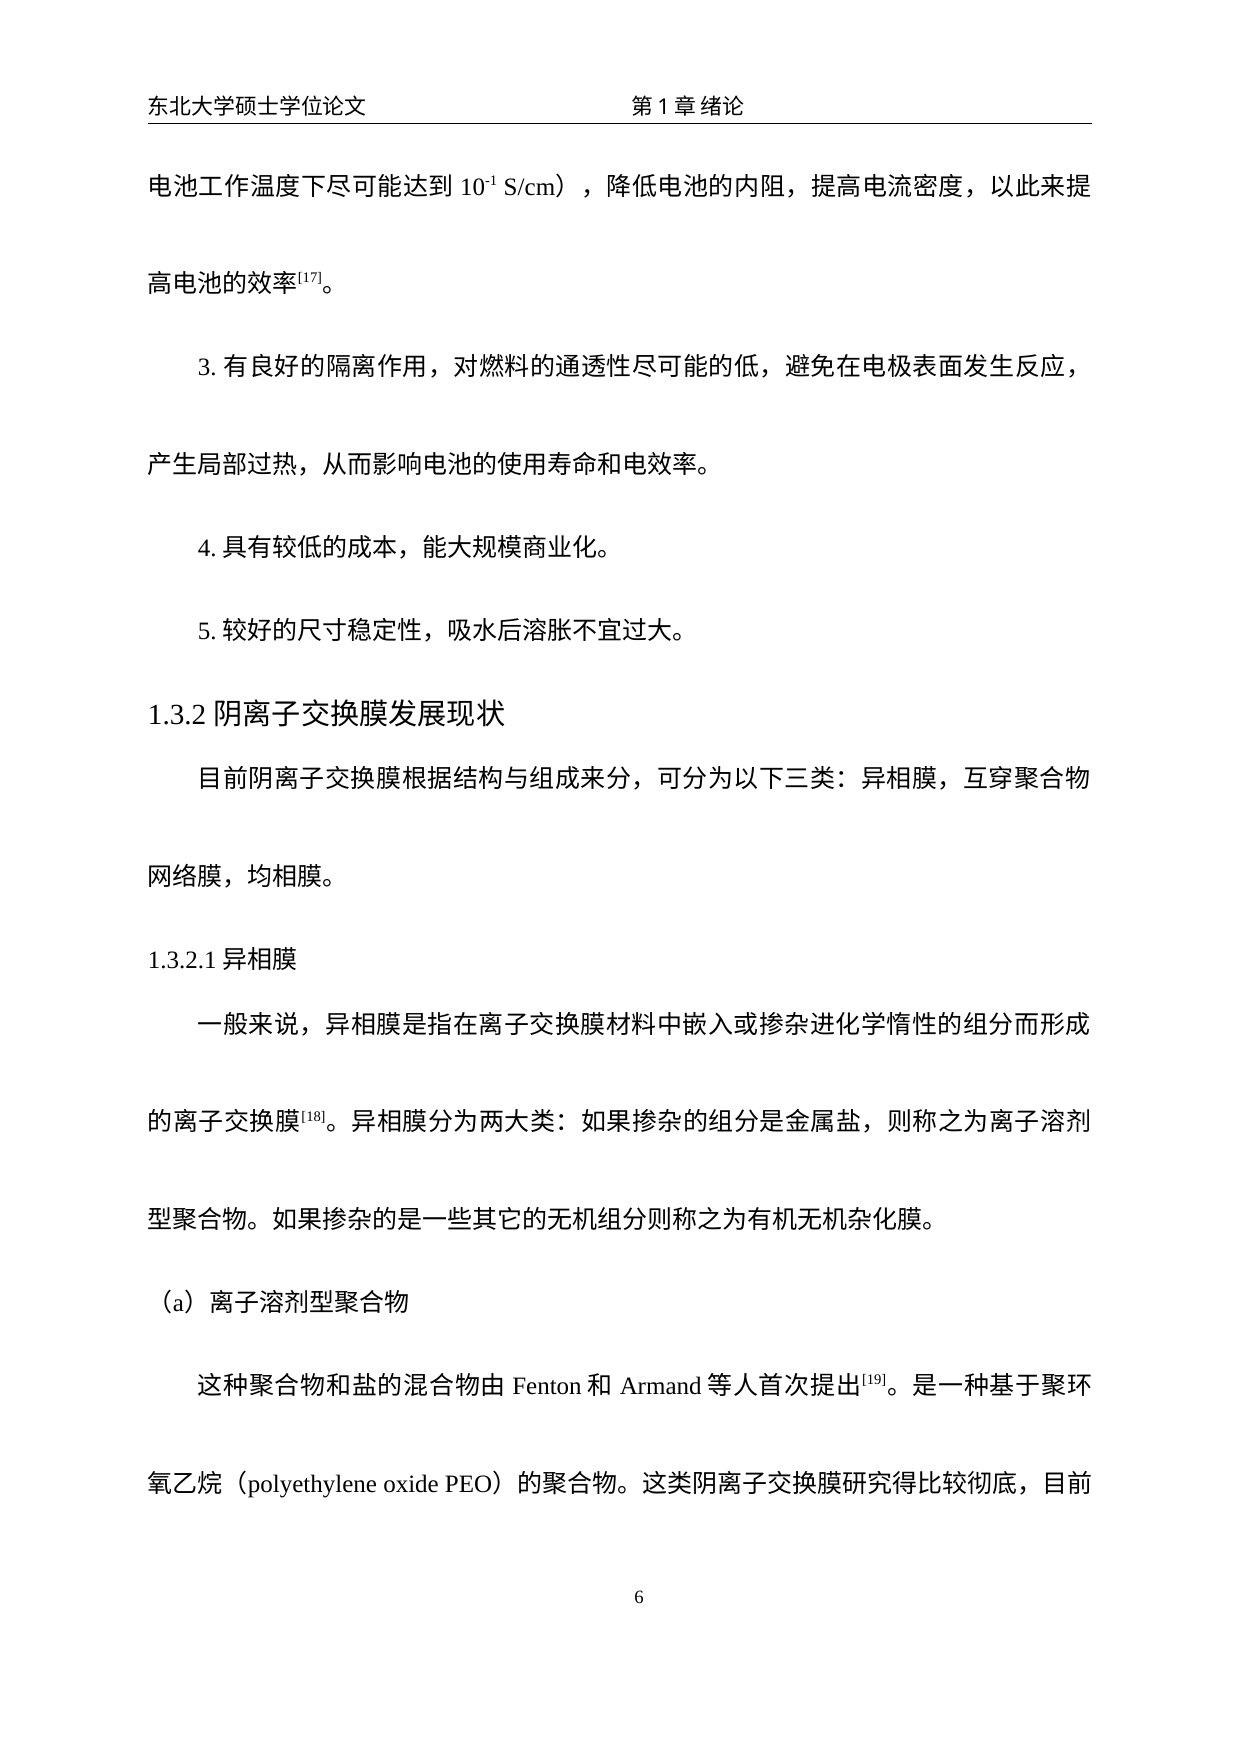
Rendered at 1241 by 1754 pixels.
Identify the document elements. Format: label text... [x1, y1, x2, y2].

text 5. 较好的尺寸稳定性，吸水后溶胀不宜过大。 [148, 596, 1092, 661]
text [148, 152, 1092, 314]
text （a）离子溶剂型聚合物 [148, 1268, 1092, 1333]
subtitle 1.3.2.1 异相膜 [148, 925, 1092, 990]
text 一般来说，异相膜是指在离子交换膜材料中嵌入或掺杂进化学惰性的组分而形成的离子交换膜[18]。异相膜分为两大类：如果掺杂的组分是金属盐，则称之为离子溶剂型聚合物。如果掺杂的是一些其它的无机组分则称之为有机无机杂化膜。 [148, 990, 1092, 1250]
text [148, 1351, 1092, 1514]
text 3. 有良好的隔离作用，对燃料的通透性尽可能的低，避免在电极表面发生反应，产生局部过热，从而影响电池的使用寿命和电效率。 [148, 332, 1092, 495]
text 目前阴离子交换膜根据结构与组成来分，可分为以下三类：异相膜，互穿聚合物网络膜，均相膜。 [148, 744, 1092, 907]
text 4. 具有较低的成本，能大规模商业化。 [148, 513, 1092, 578]
subtitle 1.3.2 阴离子交换膜发展现状 [148, 679, 1092, 744]
